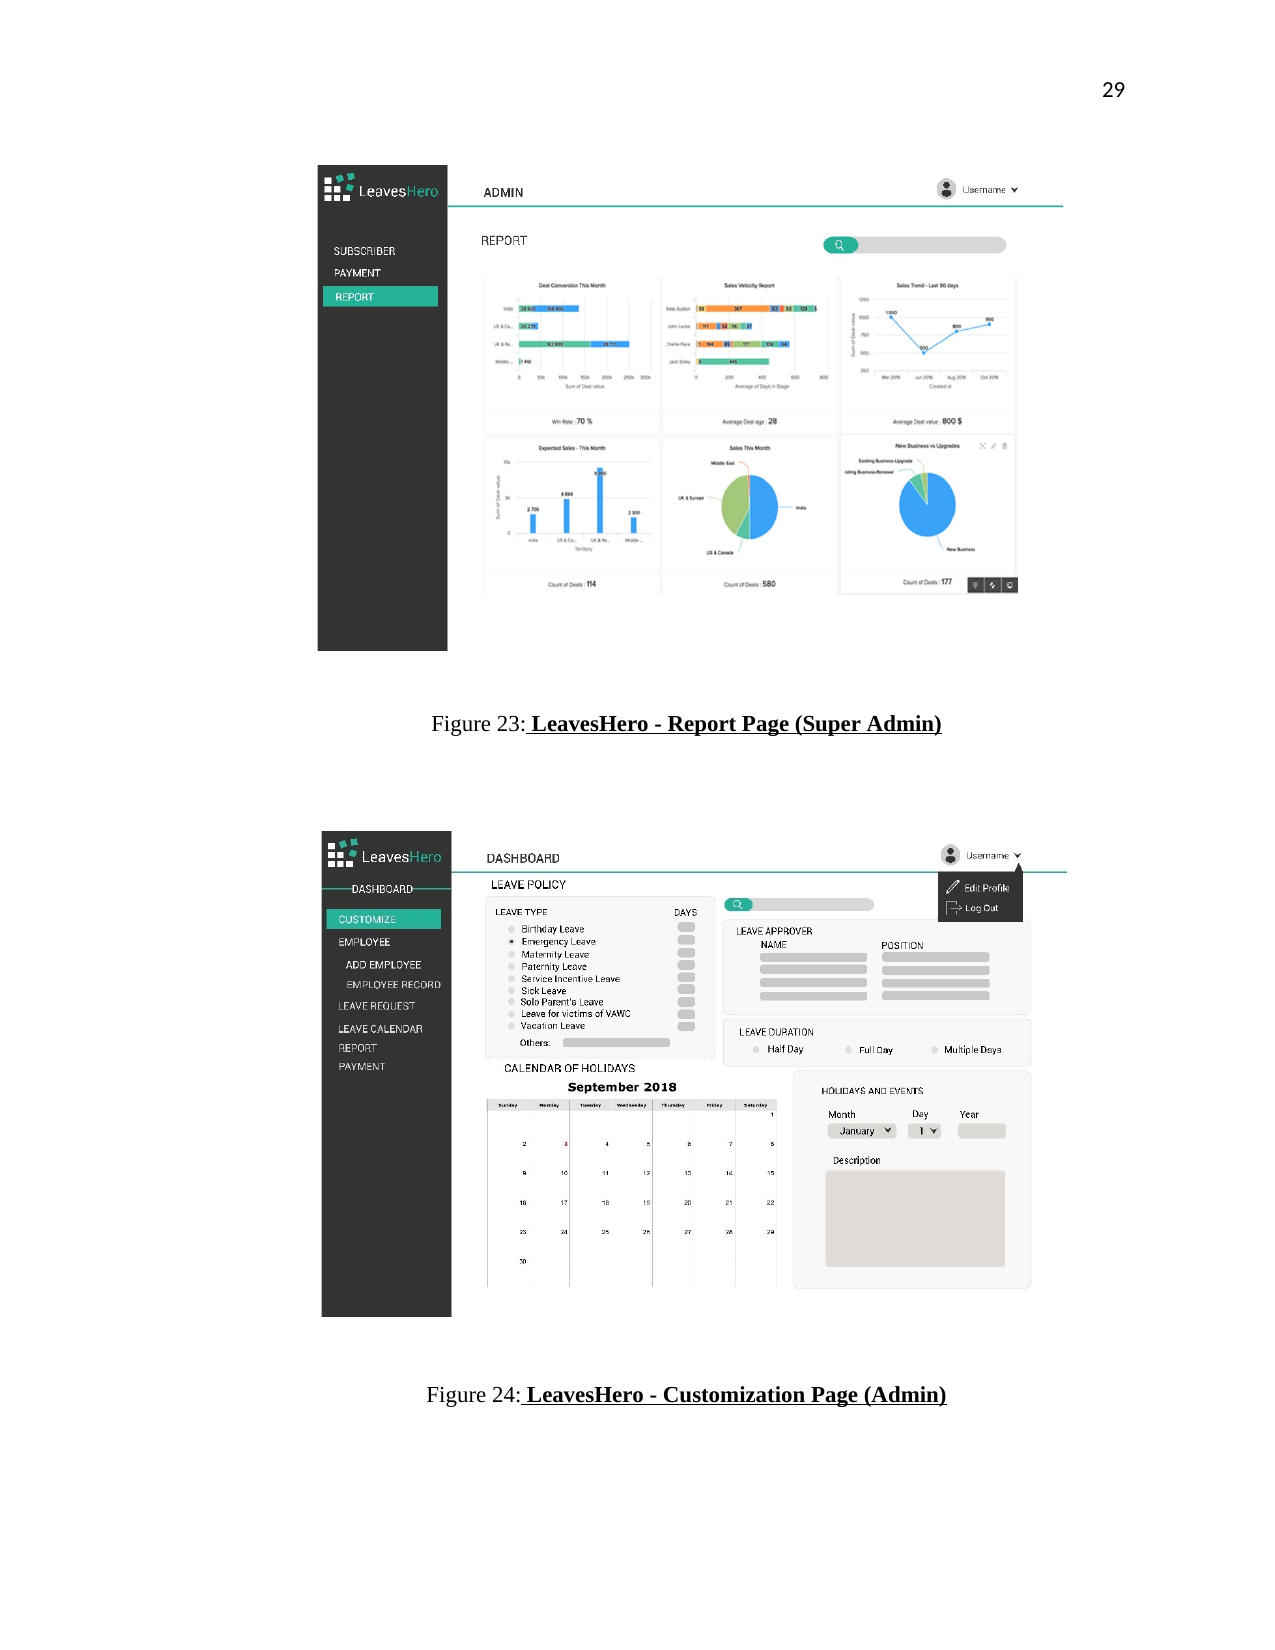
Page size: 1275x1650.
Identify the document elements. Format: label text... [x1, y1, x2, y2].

text Figure 23: LeavesHero - Report Page (Super Admin) [248, 710, 1125, 737]
text Figure 24: LeavesHero - Customization Page (Admin) [248, 1381, 1125, 1408]
picture [320, 831, 1066, 1315]
picture [316, 165, 1062, 650]
